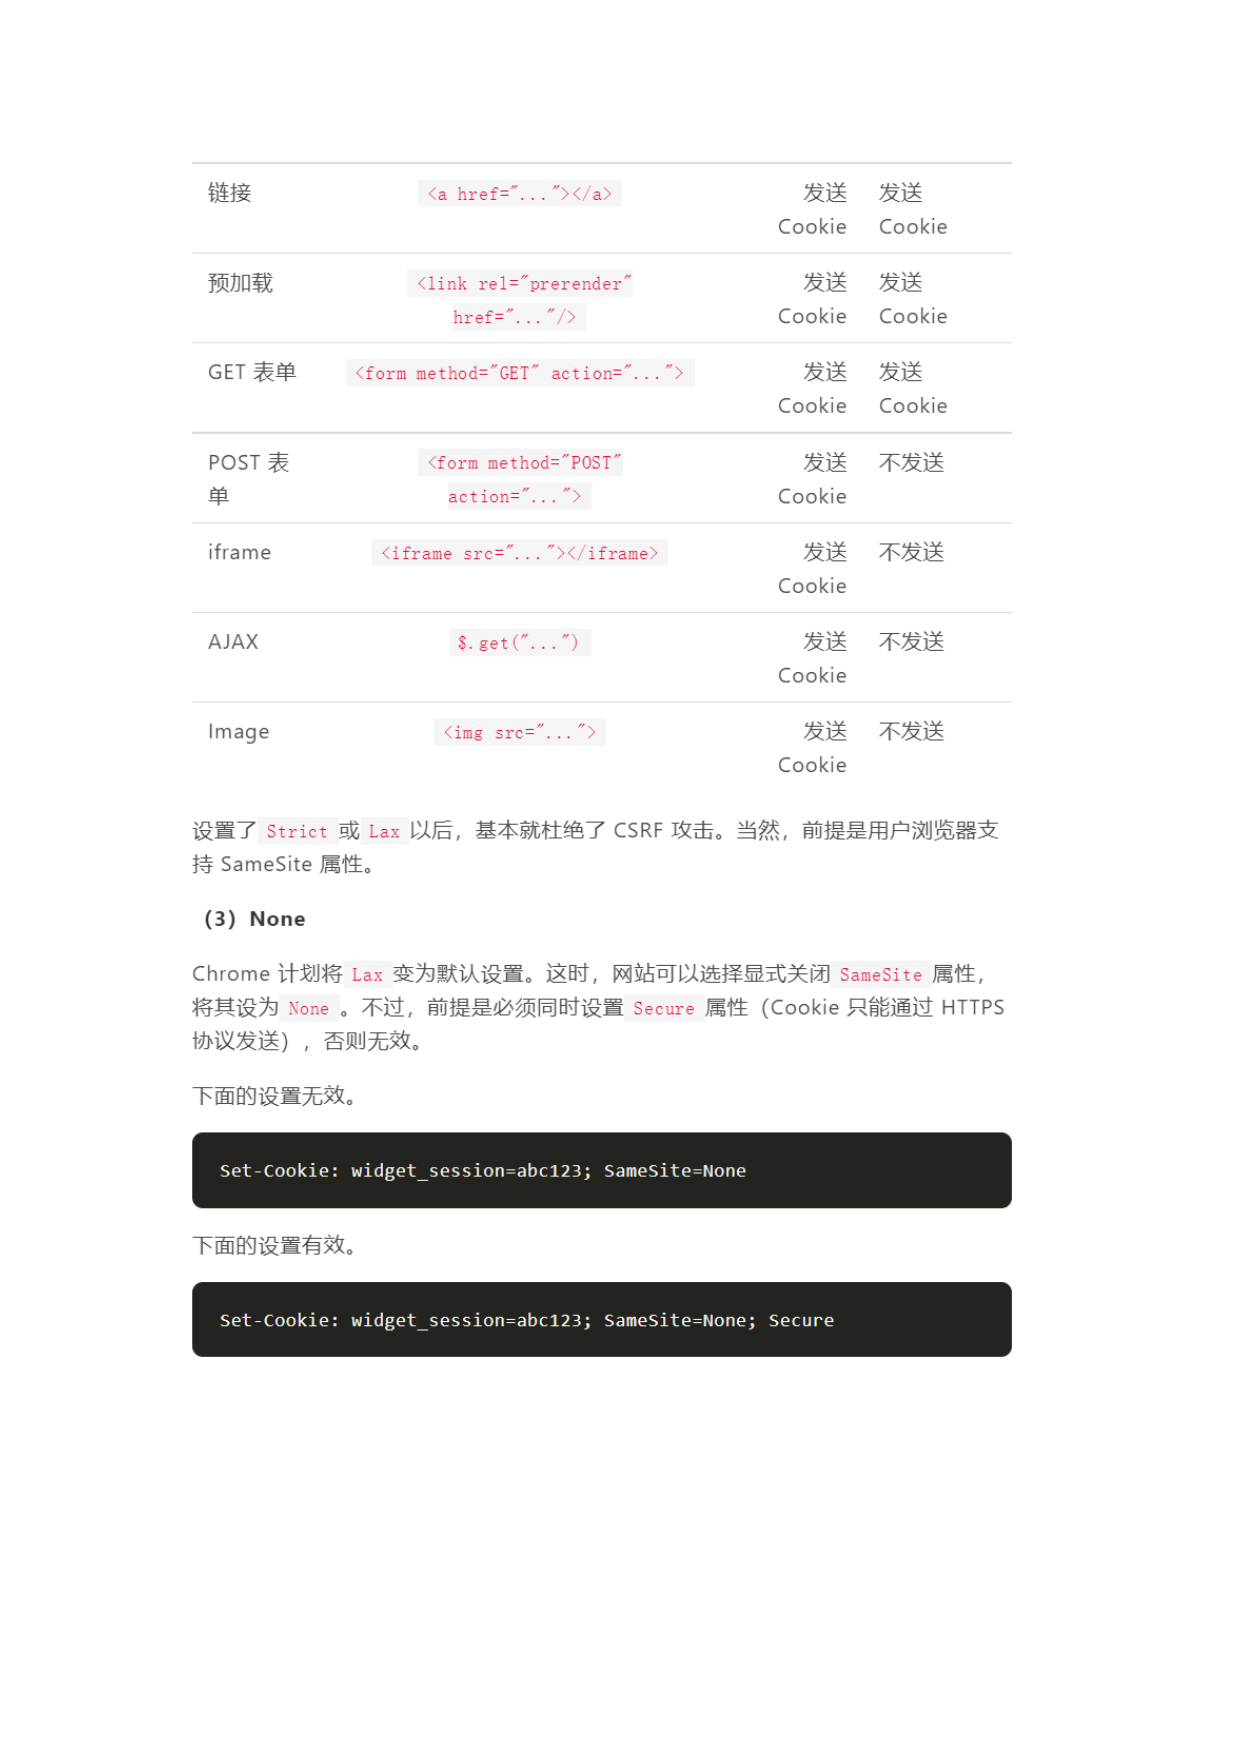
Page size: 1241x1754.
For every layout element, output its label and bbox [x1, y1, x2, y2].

picture [187, 162, 1053, 1395]
